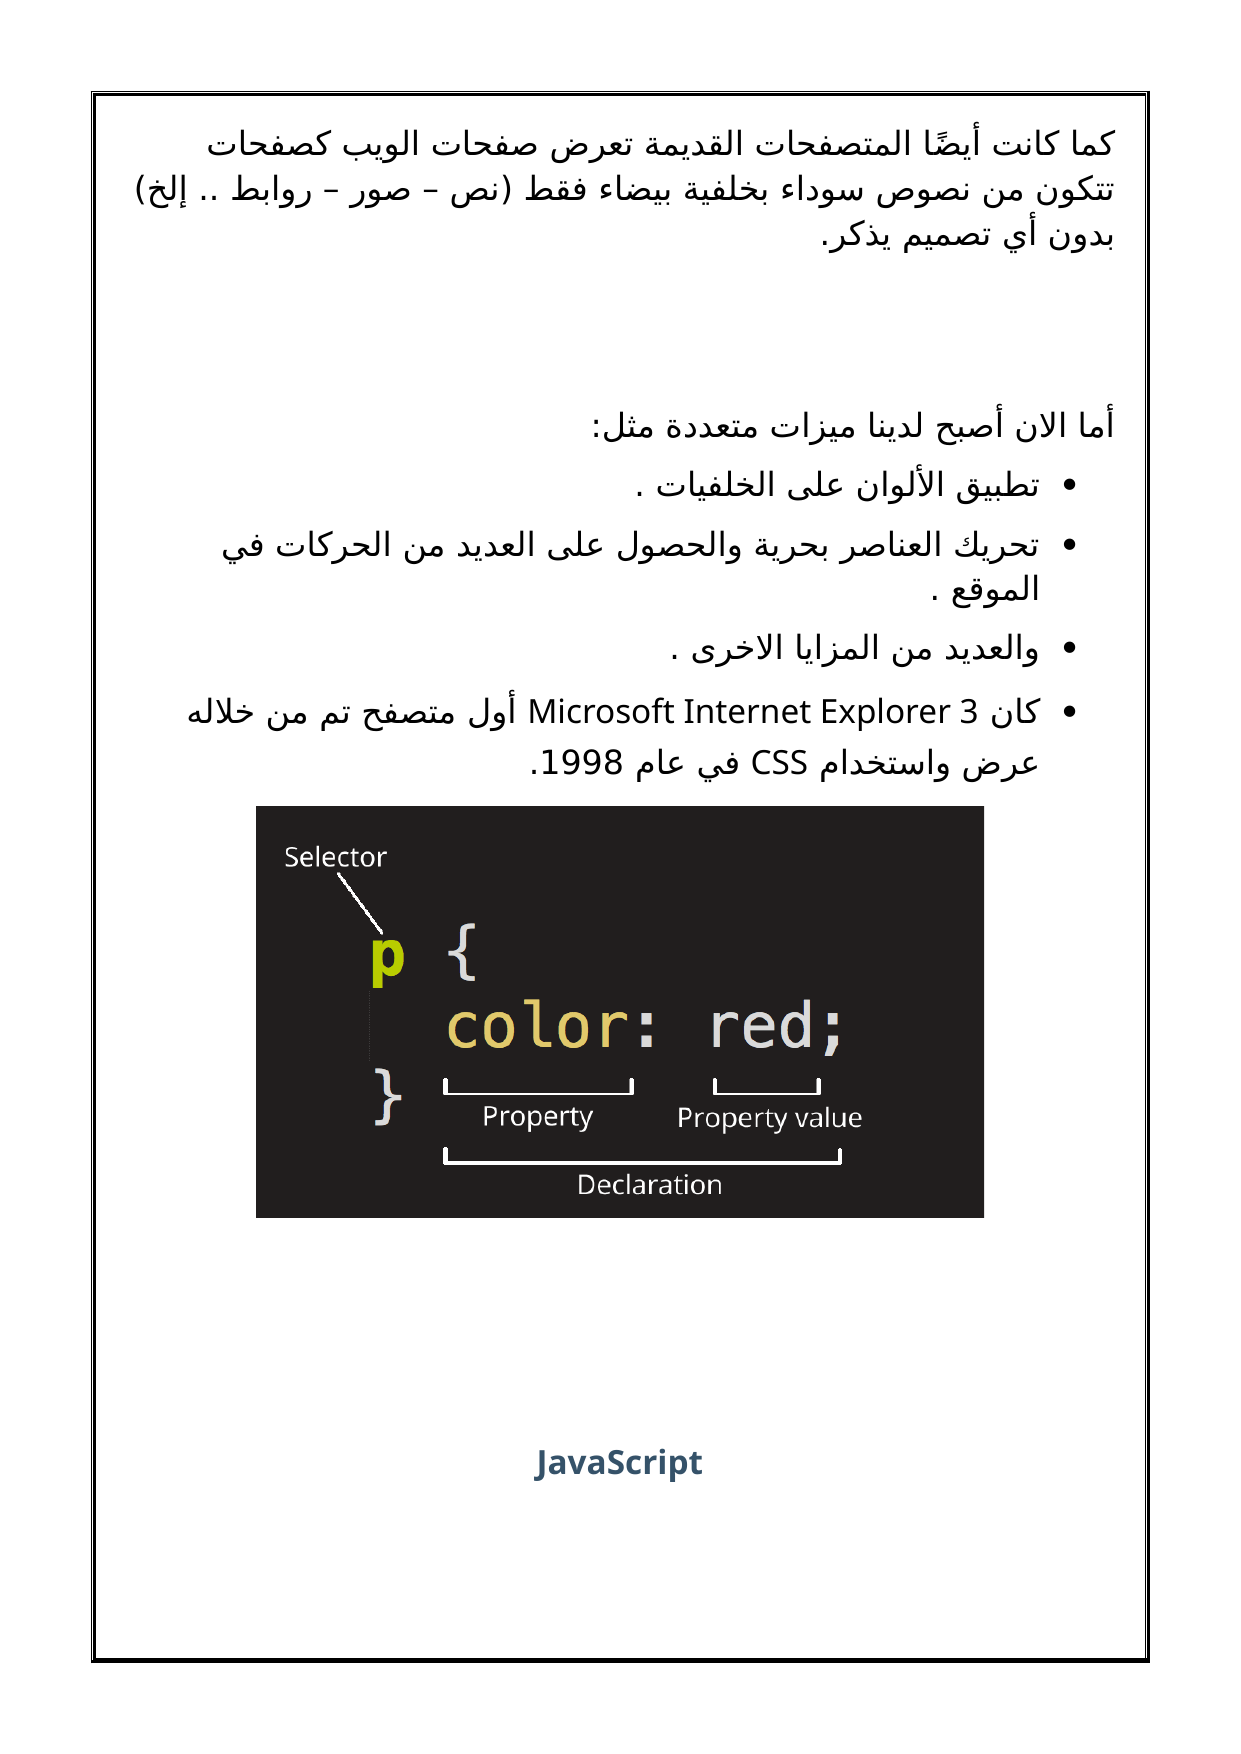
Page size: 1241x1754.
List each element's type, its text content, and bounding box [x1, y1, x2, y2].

list والعديد من المزايا الاخرى . [125, 629, 1078, 668]
picture [256, 806, 985, 1218]
subtitle JavaScript [125, 1438, 1115, 1484]
text كما كانت أيضًا المتصفحات القديمة تعرض صفحات الويب كصفحات تتكون من نصوص سوداء بخلفية بيضاء فقط (نص – صور – روابط .. إلخ) بدون أي تصميم يذكر. [125, 125, 1115, 253]
list تطبيق الألوان على الخلفيات . [125, 466, 1078, 505]
list تحريك العناصر بحرية والحصول على العديد من الحركات في الموقع . [125, 525, 1078, 608]
text أما الان أصبح لدينا ميزات متعددة مثل: [125, 407, 1115, 446]
list كان Microsoft Internet Explorer 3 أول متصفح تم من خلاله عرض واستخدام CSS في عام 1998. [125, 688, 1078, 784]
